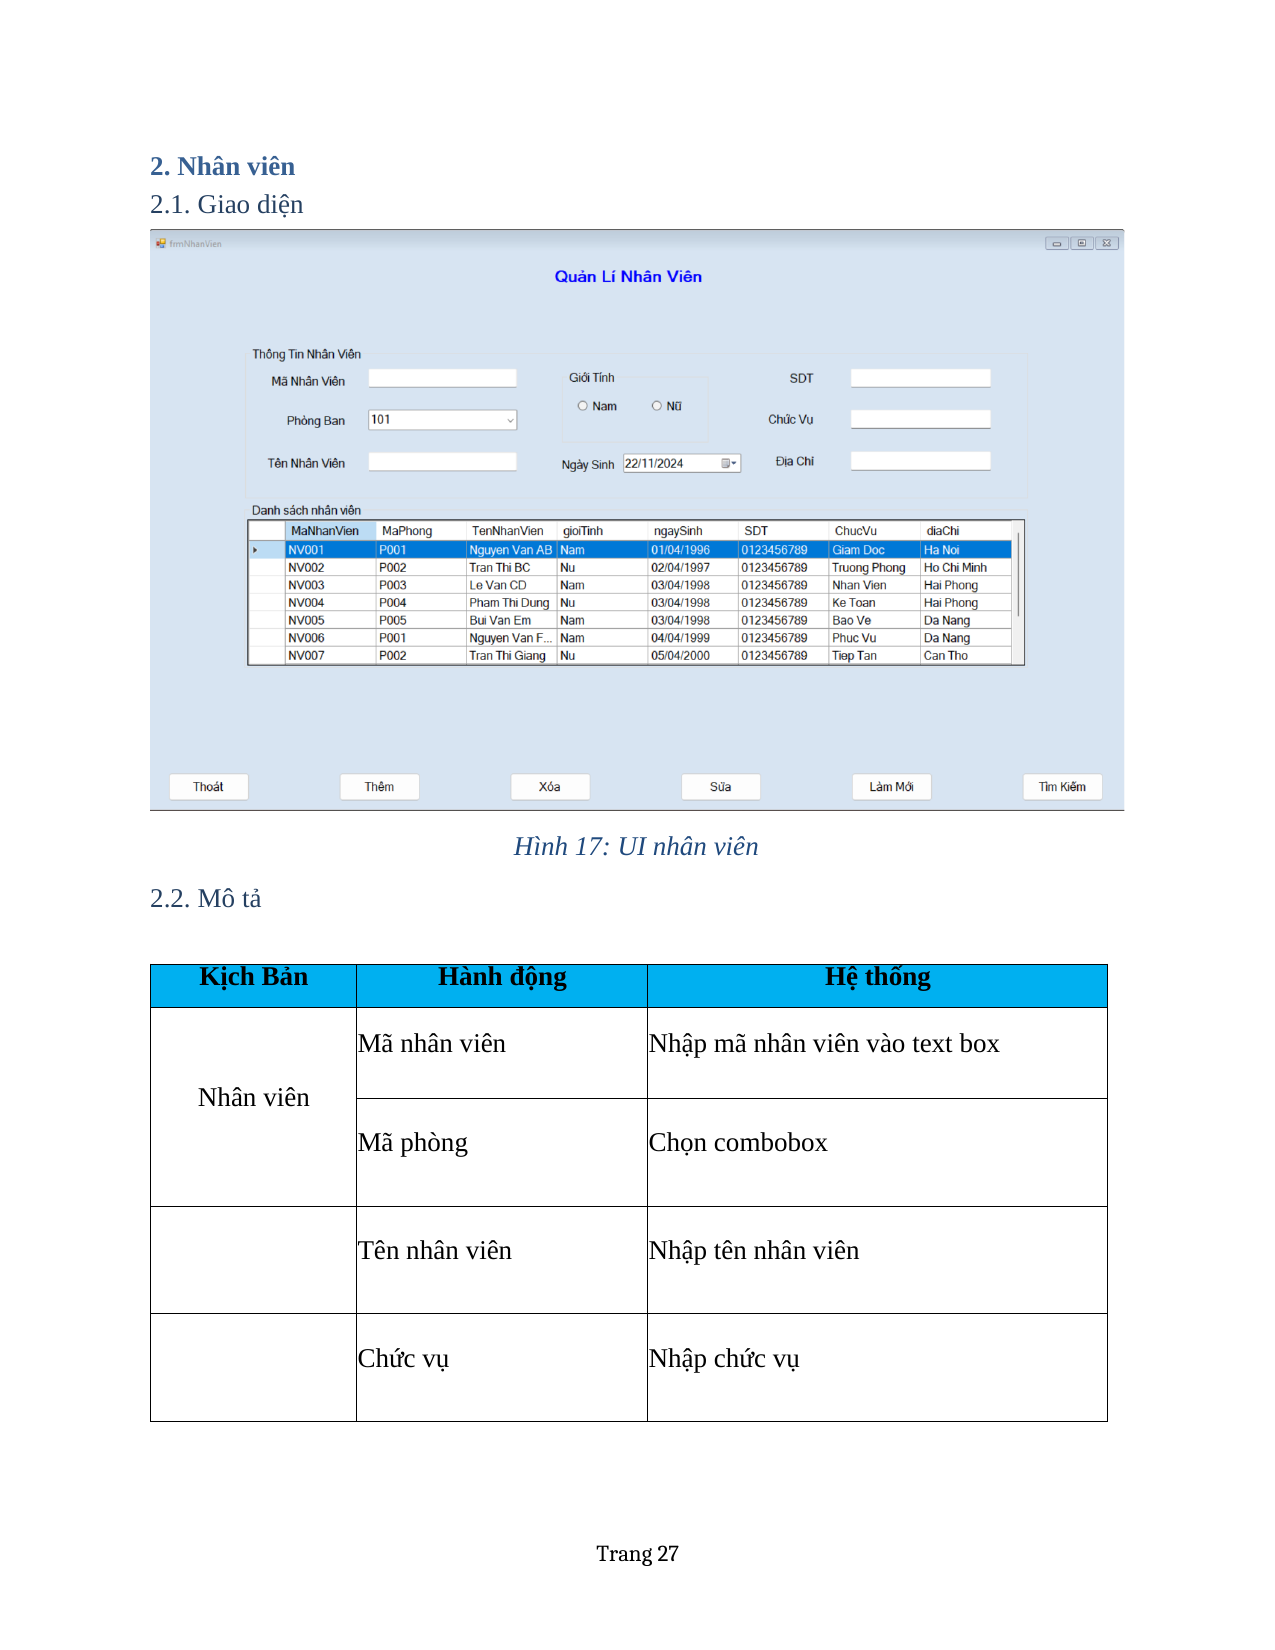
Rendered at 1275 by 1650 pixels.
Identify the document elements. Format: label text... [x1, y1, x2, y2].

table_cell Nhập chức vụ [648, 1314, 1107, 1421]
table_cell Nhập tên nhân viên [648, 1207, 1107, 1313]
subtitle 2. Nhân viên [150, 150, 1125, 181]
table_cell [151, 1314, 356, 1421]
subtitle 2.2. Mô tả [150, 882, 1125, 913]
table_cell Mã nhân viên [357, 1008, 647, 1098]
table_cell Nhập mã nhân viên vào text box [648, 1008, 1107, 1098]
table_header Kịch Bản [151, 965, 356, 1007]
picture [150, 229, 1125, 811]
table_cell [151, 1207, 356, 1313]
table_cell Nhân viên [151, 1008, 356, 1206]
table_header Hành động [357, 965, 647, 1007]
table_cell Mã phòng [357, 1099, 647, 1206]
table_header Hệ thống [648, 965, 1107, 1007]
subtitle 2.1. Giao diện [150, 188, 1125, 219]
table_cell Tên nhân viên [357, 1207, 647, 1313]
table_cell Chức vụ [357, 1314, 647, 1421]
table_cell Chọn combobox [648, 1099, 1107, 1206]
